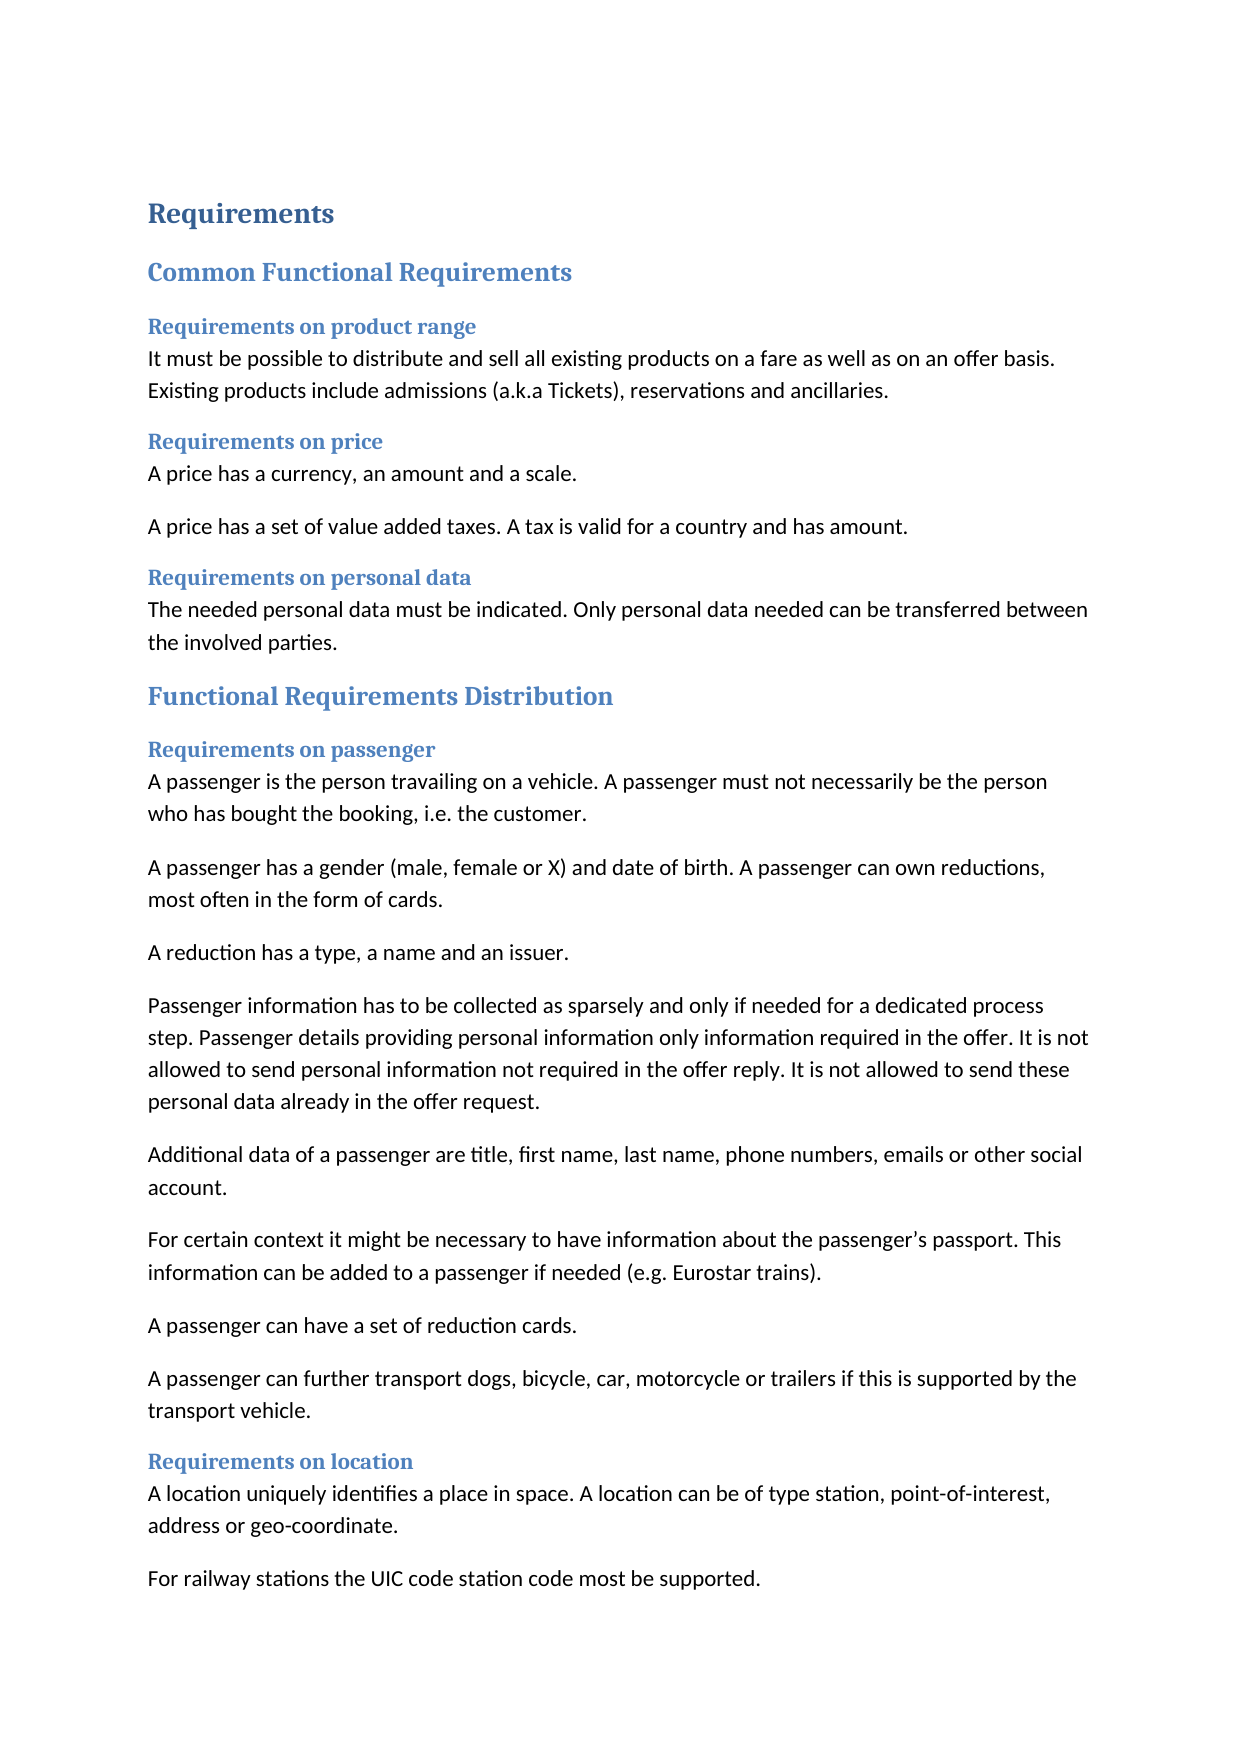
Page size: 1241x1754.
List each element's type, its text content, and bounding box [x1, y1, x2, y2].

text A price has a currency, an amount and a scale. [148, 459, 1093, 487]
subtitle Common Functional Requirements [148, 257, 1093, 288]
text A passenger can have a set of reduction cards. [148, 1311, 1093, 1339]
text A passenger can further transport dogs, bicycle, car, motorcycle or trailers if this is supported by the transport vehicle. [148, 1364, 1093, 1424]
subtitle Requirements on product range [148, 313, 1093, 340]
text For certain context it might be necessary to have information about the passenger’s passport. This information can be added to a passenger if needed (e.g. Eurostar trains). [148, 1226, 1093, 1286]
text Additional data of a passenger are title, first name, last name, phone numbers, emails or other social account. [148, 1140, 1093, 1201]
subtitle Requirements [148, 198, 1093, 231]
text A passenger has a gender (male, female or X) and date of birth. A passenger can own reductions, most often in the form of cards. [148, 853, 1093, 913]
text It must be possible to distribute and sell all existing products on a fare as well as on an offer basis. Existing products include admissions (a.k.a Tickets), reservations and ancillaries. [148, 344, 1093, 404]
text The needed personal data must be indicated. Only personal data needed can be transferred between the involved parties. [148, 595, 1093, 656]
subtitle Requirements on passenger [148, 737, 1093, 763]
subtitle Requirements on location [148, 1449, 1093, 1475]
text For railway stations the UIC code station code most be supported. [148, 1564, 1093, 1592]
text A passenger is the person travailing on a vehicle. A passenger must not necessarily be the person who has bought the booking, i.e. the customer. [148, 767, 1093, 828]
text Passenger information has to be collected as sparsely and only if needed for a dedicated process step. Passenger details providing personal information only information required in the offer. It is not allowed to send personal information not required in the offer reply. It is not allowed to send these personal data already in the offer request. [148, 991, 1093, 1115]
subtitle Functional Requirements Distribution [148, 681, 1093, 712]
text A reduction has a type, a name and an issuer. [148, 938, 1093, 966]
subtitle Requirements on personal data [148, 565, 1093, 592]
text A price has a set of value added taxes. A tax is valid for a country and has amount. [148, 512, 1093, 540]
subtitle Requirements on price [148, 429, 1093, 455]
text A location uniquely identifies a place in space. A location can be of type station, point-of-interest, address or geo-coordinate. [148, 1479, 1093, 1539]
